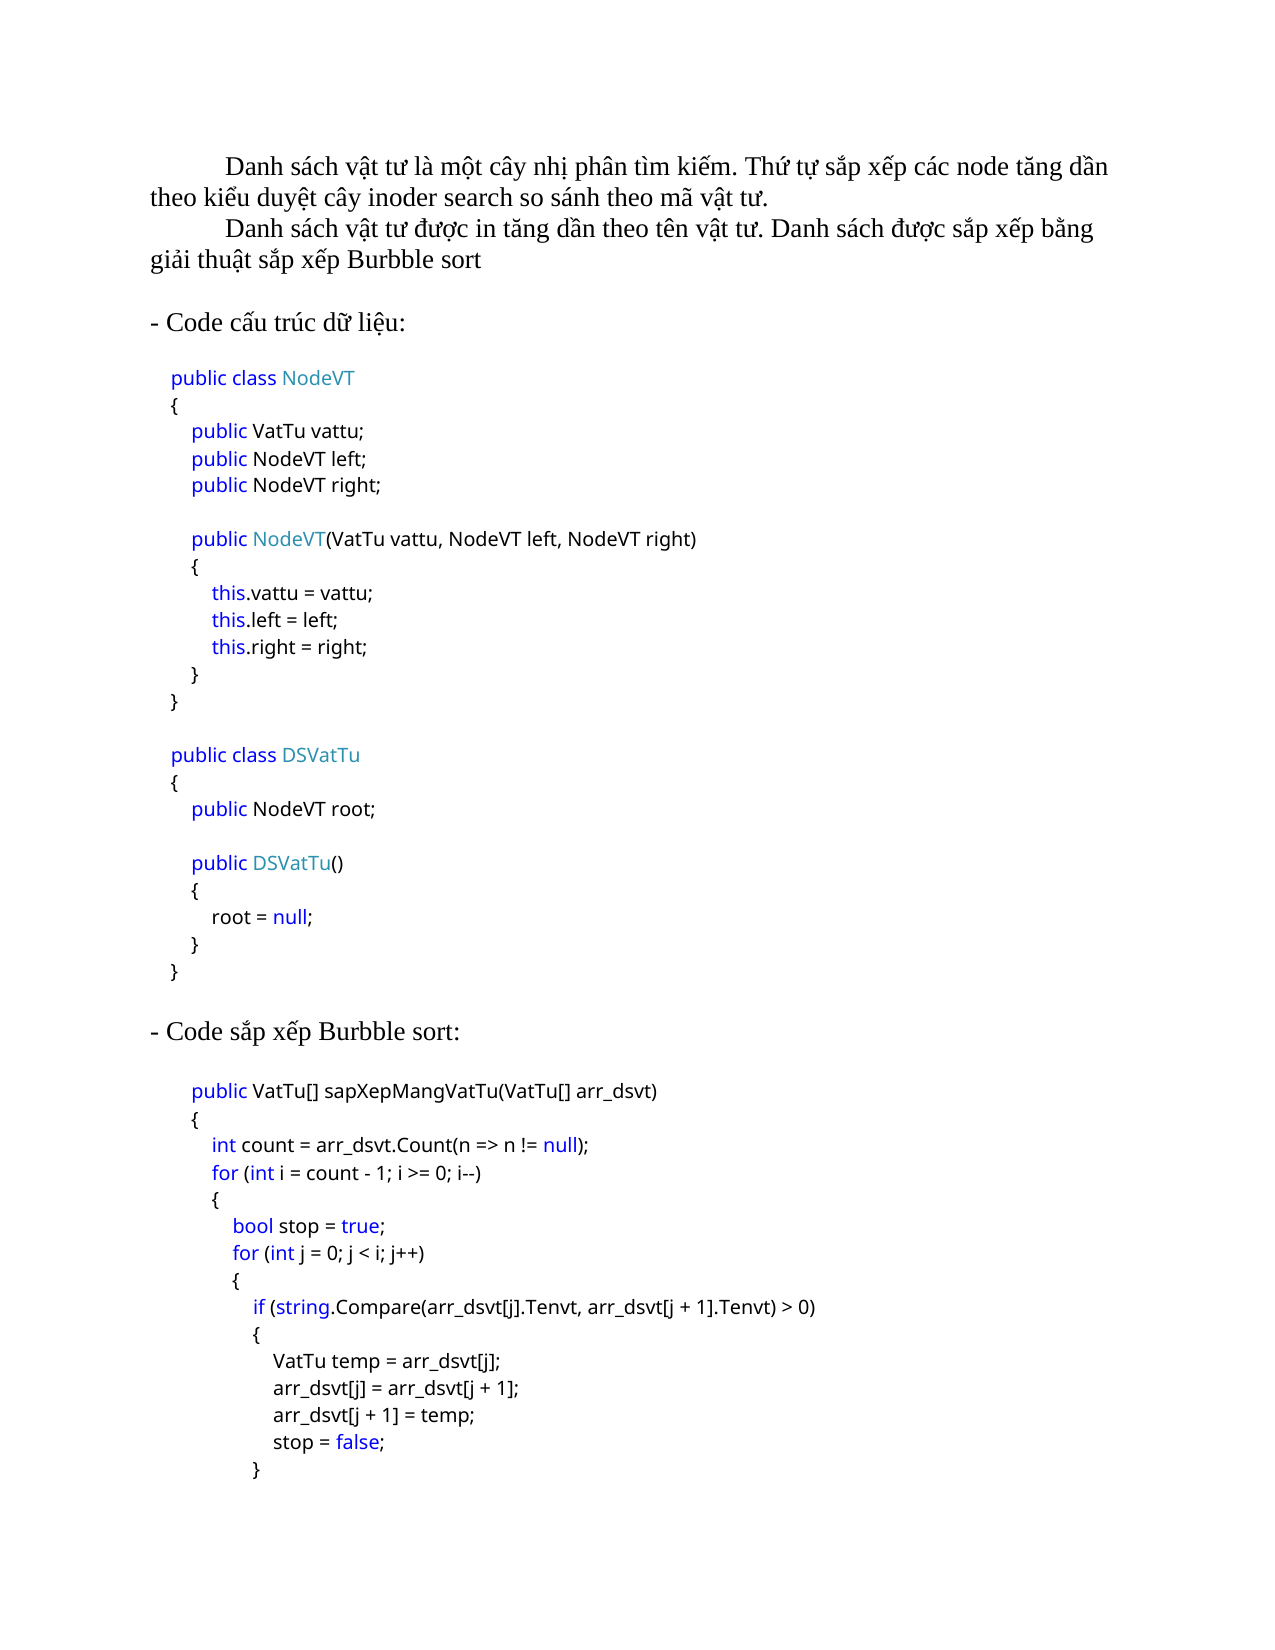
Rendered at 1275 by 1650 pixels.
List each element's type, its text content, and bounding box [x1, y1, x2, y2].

text public VatTu vattu; [150, 418, 1125, 445]
text public class DSVatTu [150, 742, 1125, 768]
text { [150, 391, 1125, 418]
text - Code cấu trúc dữ liệu: [150, 306, 1125, 337]
text stop = false; [150, 1428, 1125, 1456]
text int count = arr_dsvt.Count(n => n != null); [150, 1132, 1125, 1159]
text } [150, 1456, 1125, 1482]
text { [150, 553, 1125, 580]
text - Code sắp xếp Burbble sort: [150, 1016, 1125, 1047]
text public VatTu[] sapXepMangVatTu(VatTu[] arr_dsvt) [150, 1078, 1125, 1105]
text } [150, 688, 1125, 714]
text root = null; [150, 903, 1125, 930]
text arr_dsvt[j + 1] = temp; [150, 1402, 1125, 1428]
text } [150, 930, 1125, 957]
text Danh sách vật tư là một cây nhị phân tìm kiếm. Thứ tự sắp xếp các node tăng dần theo kiểu duyệt cây inoder search so sánh theo mã vật tư. [150, 150, 1125, 212]
text public class NodeVT [150, 364, 1125, 391]
text public NodeVT left; [150, 445, 1125, 472]
text { [150, 876, 1125, 903]
text Danh sách vật tư được in tăng dần theo tên vật tư. Danh sách được sắp xếp bằng giải thuật sắp xếp Burbble sort [150, 212, 1125, 274]
text { [150, 1105, 1125, 1132]
text this.right = right; [150, 634, 1125, 661]
text public NodeVT root; [150, 796, 1125, 822]
text { [150, 1267, 1125, 1294]
text { [150, 768, 1125, 796]
text this.left = left; [150, 607, 1125, 634]
text this.vattu = vattu; [150, 580, 1125, 607]
text public NodeVT right; [150, 472, 1125, 499]
text } [150, 957, 1125, 984]
text if (string.Compare(arr_dsvt[j].Tenvt, arr_dsvt[j + 1].Tenvt) > 0) [150, 1294, 1125, 1321]
text public DSVatTu() [150, 849, 1125, 876]
text } [150, 661, 1125, 688]
text bool stop = true; [150, 1213, 1125, 1240]
text { [150, 1321, 1125, 1348]
text public NodeVT(VatTu vattu, NodeVT left, NodeVT right) [150, 526, 1125, 553]
text VatTu temp = arr_dsvt[j]; [150, 1348, 1125, 1374]
text for (int j = 0; j < i; j++) [150, 1240, 1125, 1267]
text { [150, 1186, 1125, 1213]
text for (int i = count - 1; i >= 0; i--) [150, 1159, 1125, 1186]
text arr_dsvt[j] = arr_dsvt[j + 1]; [150, 1374, 1125, 1402]
